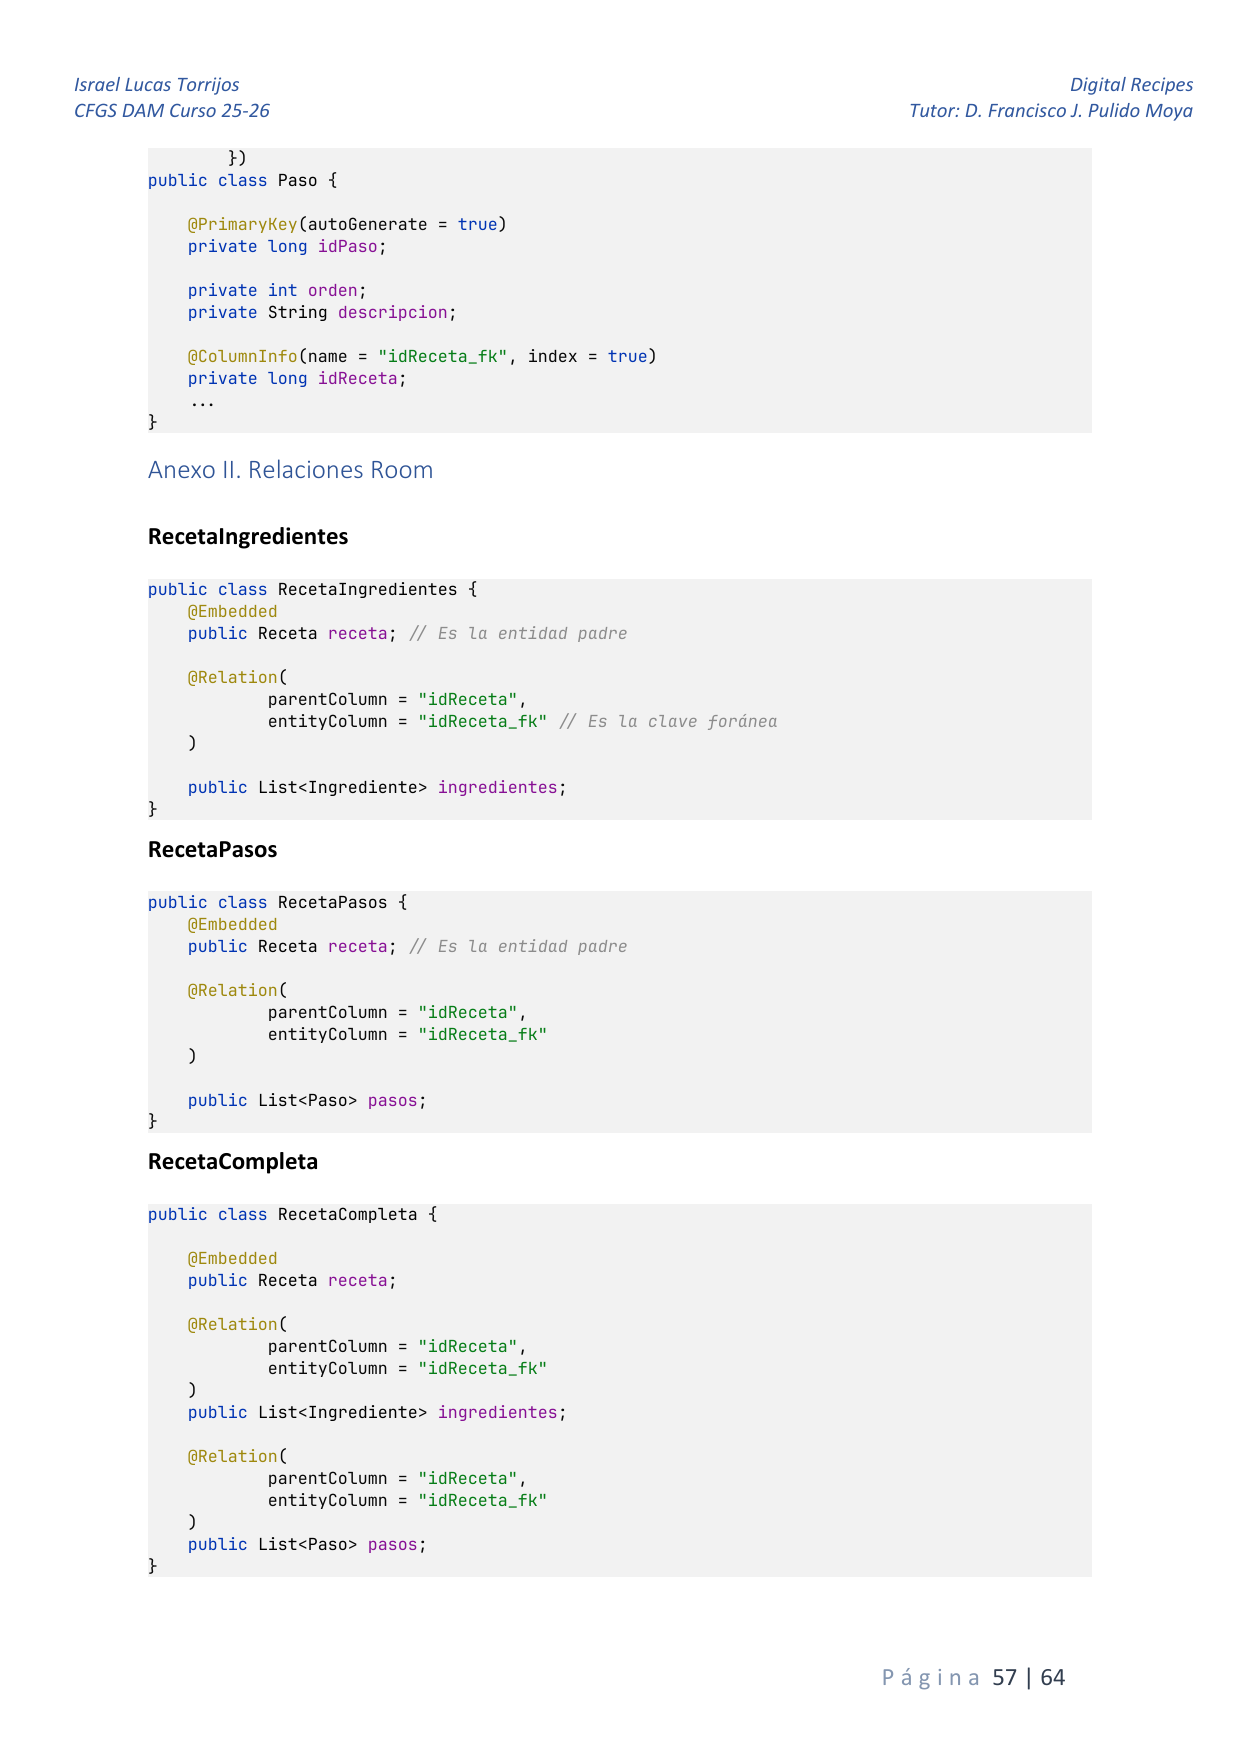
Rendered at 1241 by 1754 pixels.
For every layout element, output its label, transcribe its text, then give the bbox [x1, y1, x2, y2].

text RecetaIngredientes [148, 520, 1092, 551]
text public class RecetaPasos { @Embedded public Receta receta; // Es la entidad padre @Relation( parentColumn = "idReceta", entityColumn = "idReceta_fk" ) public List<Paso> pasos; } [148, 891, 1092, 1133]
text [148, 148, 1092, 433]
text RecetaCompleta [148, 1145, 1092, 1176]
text public class RecetaCompleta { @Embedded public Receta receta; @Relation( parentColumn = "idReceta", entityColumn = "idReceta_fk" ) public List<Ingrediente> ingredientes; @Relation( parentColumn = "idReceta", entityColumn = "idReceta_fk" ) public List<Paso> pasos; } [148, 1204, 1092, 1577]
subtitle Anexo II. Relaciones Room [148, 452, 1092, 485]
text public class RecetaIngredientes { @Embedded public Receta receta; // Es la entidad padre @Relation( parentColumn = "idReceta", entityColumn = "idReceta_fk" // Es la clave foránea ) public List<Ingrediente> ingredientes; } [148, 579, 1092, 820]
text RecetaPasos [148, 833, 1092, 863]
